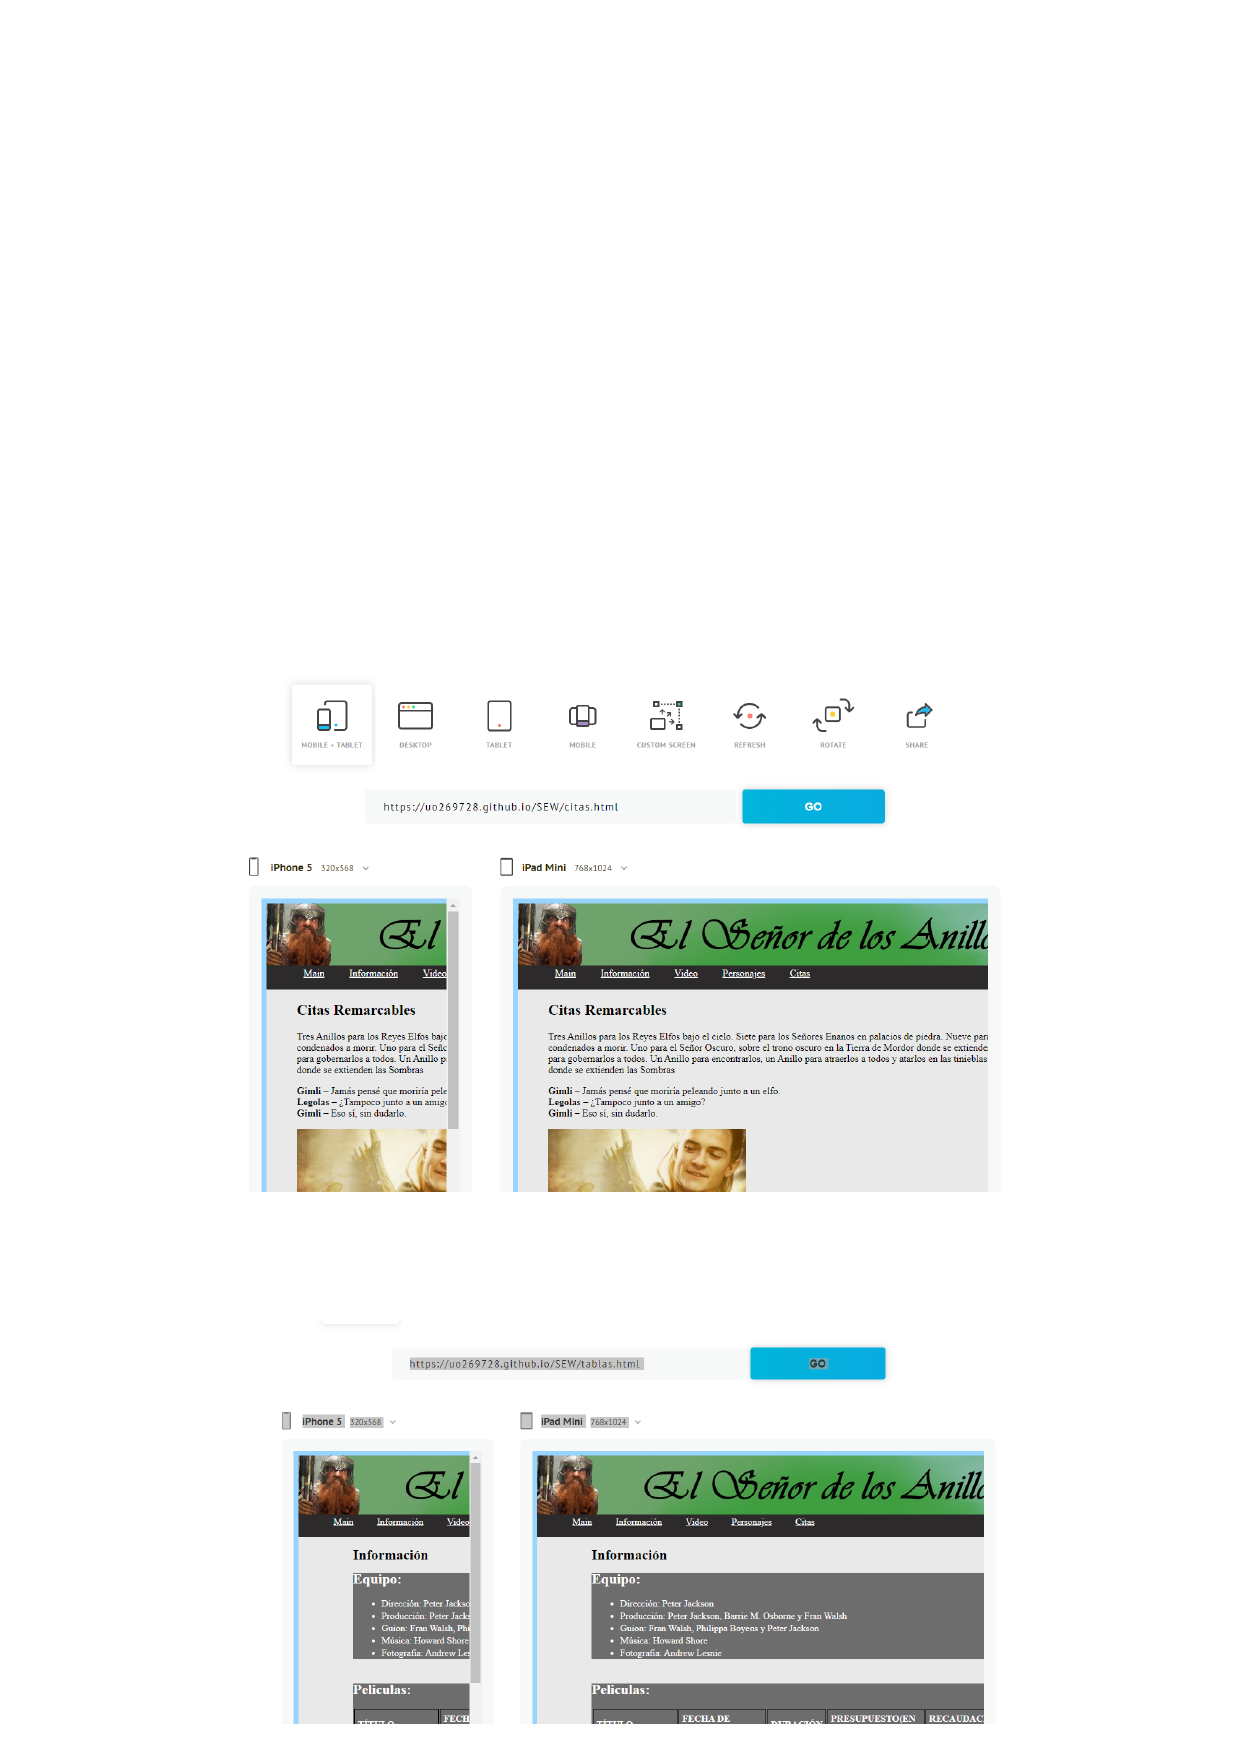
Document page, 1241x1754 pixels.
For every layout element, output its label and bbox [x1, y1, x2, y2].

picture [177, 1320, 1058, 1724]
picture [203, 663, 1085, 1191]
